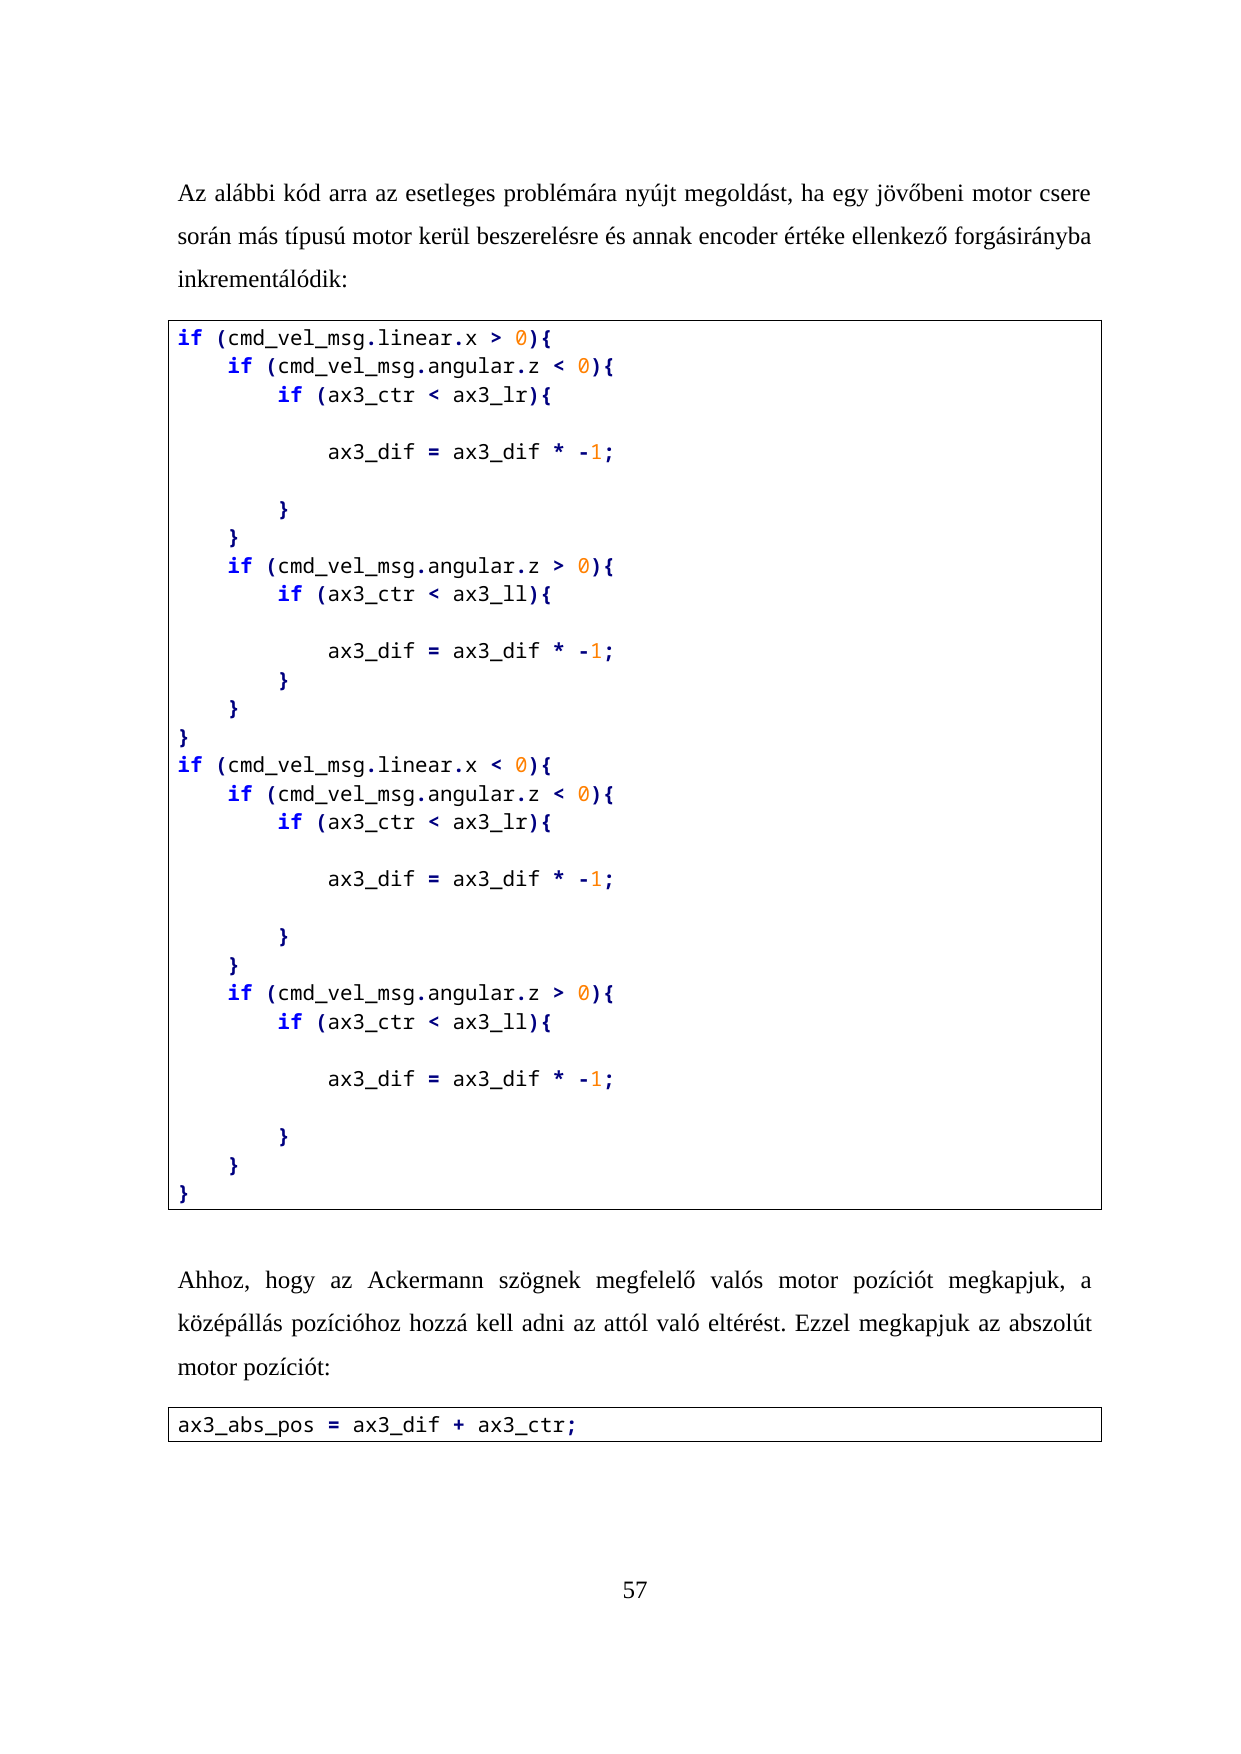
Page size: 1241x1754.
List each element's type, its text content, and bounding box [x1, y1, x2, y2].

text ax3_dif = ax3_dif * -1; [177, 864, 1092, 893]
text if (ax3_ctr < ax3_ll){ [177, 579, 1092, 608]
text } [177, 1150, 1092, 1175]
text if (cmd_vel_msg.angular.z > 0){ [177, 551, 1092, 579]
text } [177, 522, 1092, 551]
text } [177, 494, 1092, 522]
text ax3_dif = ax3_dif * -1; [177, 637, 1092, 665]
text } [177, 693, 1092, 722]
text if (cmd_vel_msg.linear.x < 0){ [177, 750, 1092, 779]
text if (ax3_ctr < ax3_lr){ [177, 807, 1092, 836]
text if (cmd_vel_msg.linear.x > 0){ [169, 321, 1101, 351]
text } [177, 950, 1092, 978]
text if (cmd_vel_msg.angular.z < 0){ [177, 779, 1092, 807]
text } [177, 665, 1092, 693]
text } [177, 722, 1092, 750]
text ax3_abs_pos = ax3_dif + ax3_ctr; [169, 1408, 1101, 1441]
text if (ax3_ctr < ax3_ll){ [177, 1007, 1092, 1035]
text ax3_dif = ax3_dif * -1; [177, 437, 1092, 465]
text } [177, 922, 1092, 950]
text } [169, 1175, 1101, 1209]
text Az alábbi kód arra az esetleges problémára nyújt megoldást, ha egy jövőbeni motor csere során más típusú motor kerül beszerelésre és annak encoder értéke ellenkező forgásirányba inkrementálódik: [177, 178, 1092, 293]
text if (cmd_vel_msg.angular.z < 0){ [177, 351, 1092, 380]
text } [177, 1121, 1092, 1150]
text Ahhoz, hogy az Ackermann szögnek megfelelő valós motor pozíciót megkapjuk, a középállás pozícióhoz hozzá kell adni az attól való eltérést. Ezzel megkapjuk az abszolút motor pozíciót: [177, 1265, 1092, 1380]
text if (ax3_ctr < ax3_lr){ [177, 380, 1092, 408]
text if (cmd_vel_msg.angular.z > 0){ [177, 978, 1092, 1007]
text ax3_dif = ax3_dif * -1; [177, 1064, 1092, 1092]
